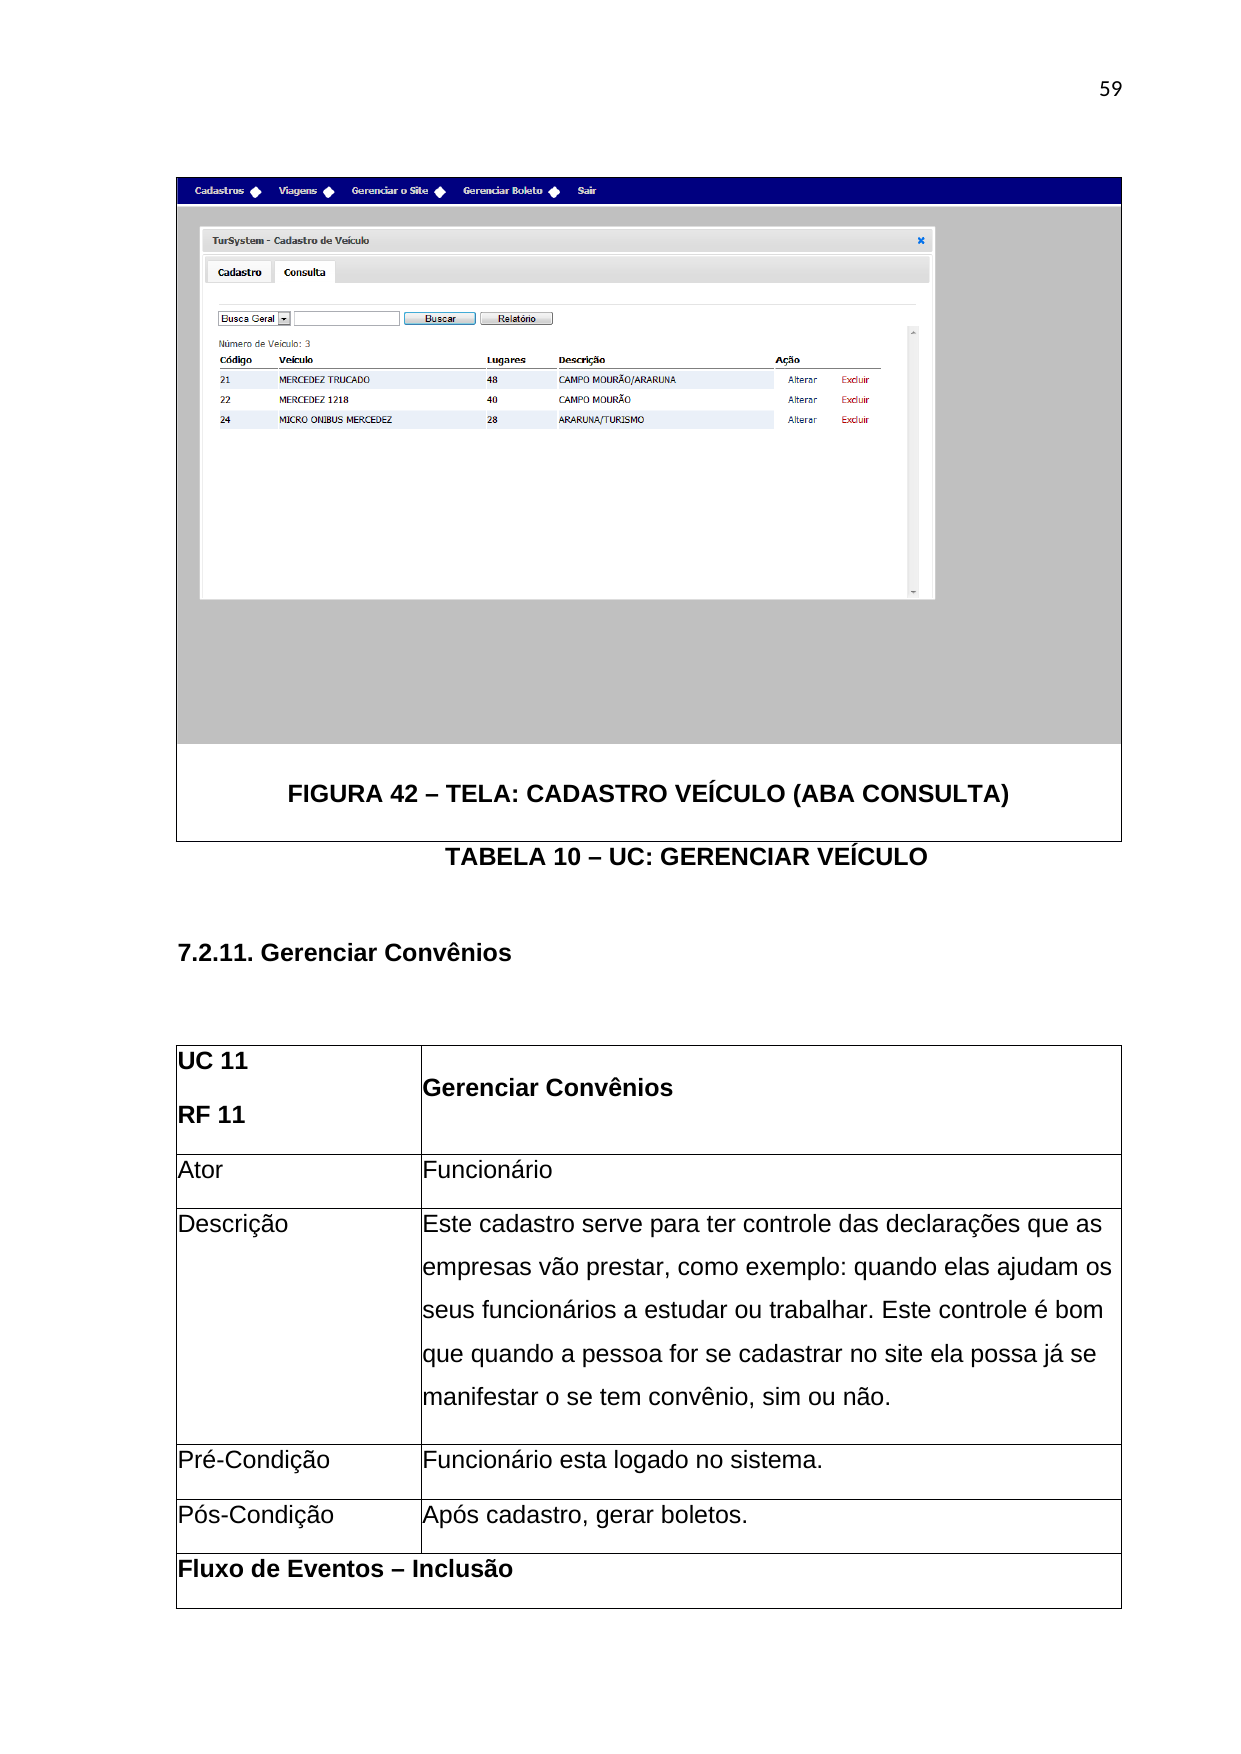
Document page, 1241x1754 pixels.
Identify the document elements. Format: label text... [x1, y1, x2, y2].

table_cell Ator [177, 1155, 421, 1208]
table_cell Após cadastro, gerar boletos. [422, 1500, 1121, 1553]
text 7.2.11. Gerenciar Convênios [177, 938, 1122, 967]
table_cell Fluxo de Eventos – Inclusão [177, 1554, 1121, 1608]
text TABELA 10 – UC: GERENCIAR VEÍCULO [177, 842, 1122, 871]
table_cell FIGURA 40 – UC: GERENCIAR VEÍCULO FIGURA 41 – TELA: CADASTRO VEÍCULO FIGURA 42 – TELA: CADASTRO VEÍCULO (ABA CONSULTA) [177, 744, 1121, 841]
table_cell Funcionário [422, 1155, 1121, 1208]
table_cell Funcionário esta logado no sistema. [422, 1445, 1121, 1499]
table_header Gerenciar Convênios [422, 1046, 1121, 1154]
table_cell Pré-Condição [177, 1445, 421, 1499]
table_cell Descrição [177, 1209, 421, 1444]
table_cell Pós-Condição [177, 1500, 421, 1553]
table_cell Este cadastro serve para ter controle das declarações que as empresas vão prestar, como exemplo: quando elas ajudam os seus funcionários a estudar ou trabalhar. Este controle é bom que quando a pessoa for se cadastrar no site ela possa já se manifestar o se tem convênio, sim ou não. [422, 1209, 1121, 1444]
table_header UC 11 RF 11 [177, 1046, 421, 1154]
picture [177, 178, 1121, 744]
